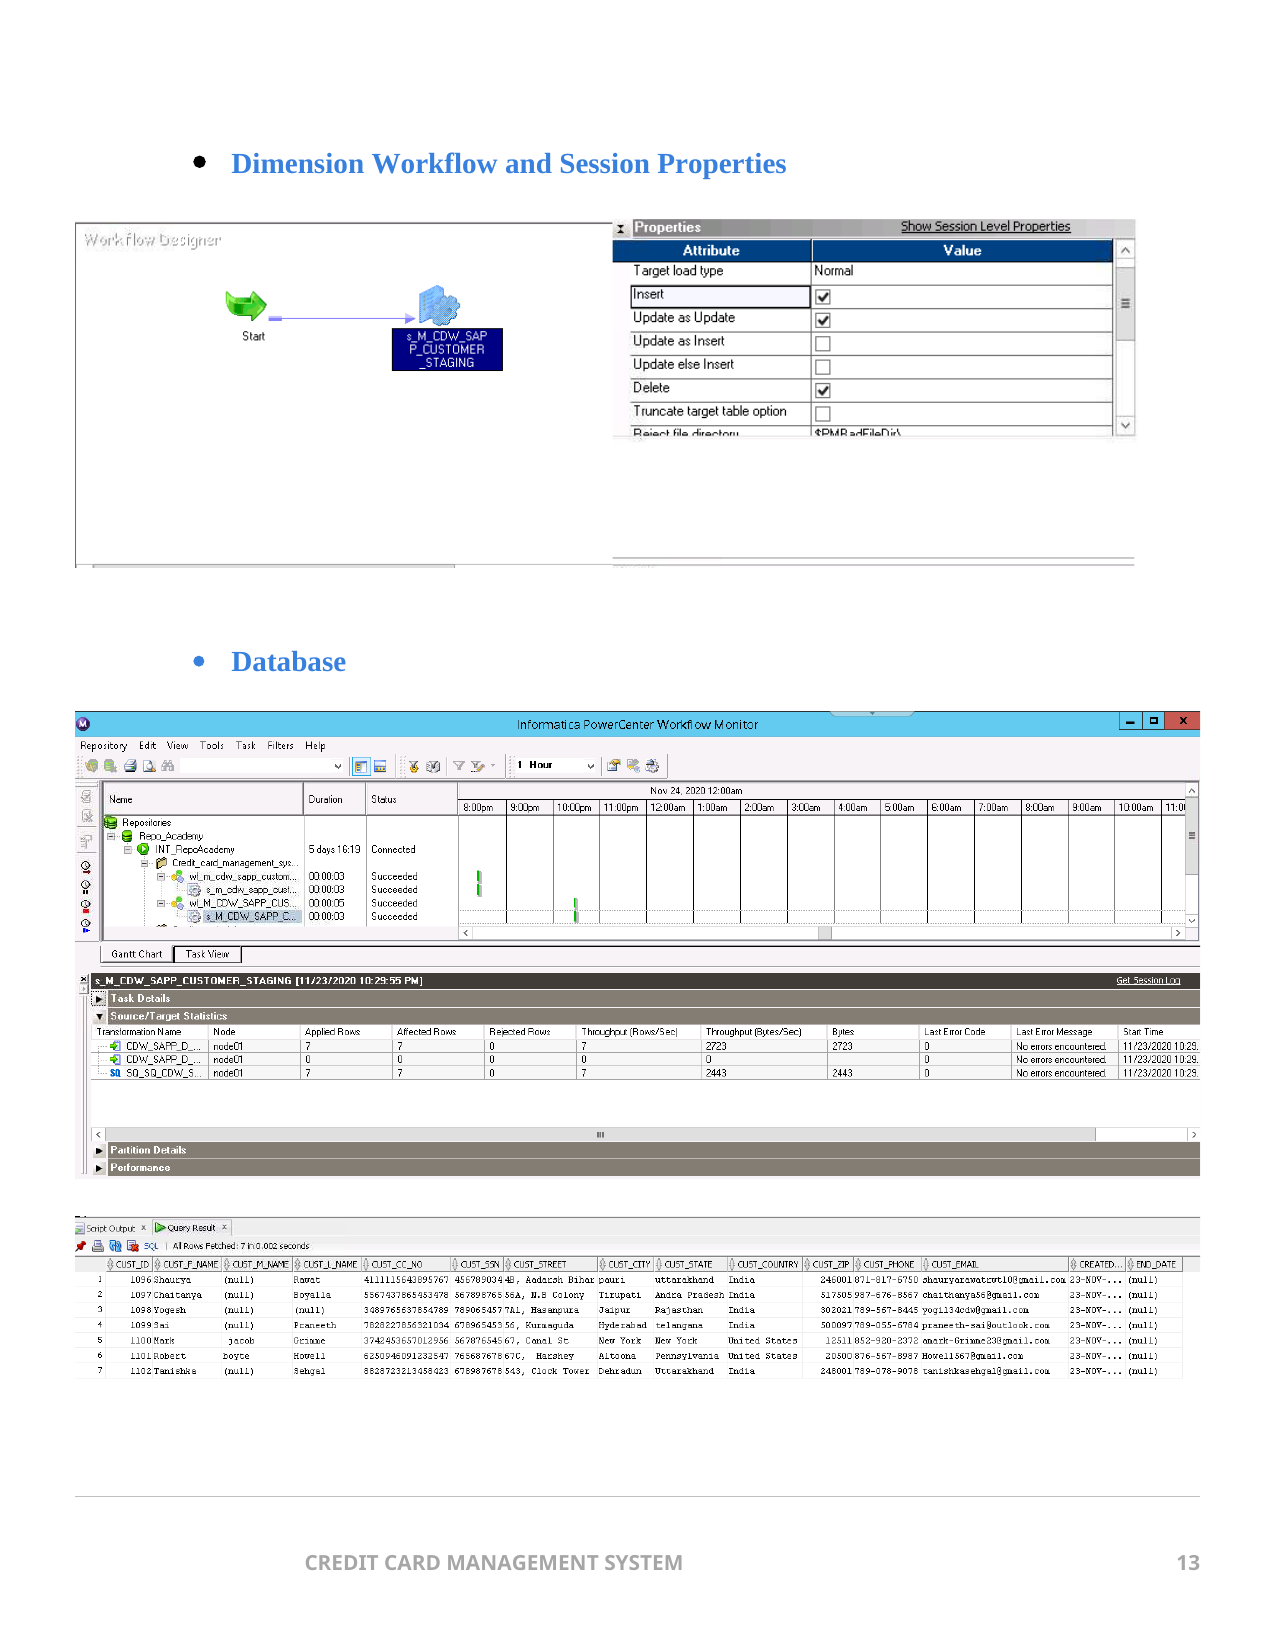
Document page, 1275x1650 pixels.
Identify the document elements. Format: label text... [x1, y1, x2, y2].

picture [75, 219, 1139, 568]
picture [75, 1216, 1200, 1497]
list Dimension Workflow and Session Properties [194, 146, 1200, 181]
picture [75, 711, 1200, 1179]
list Database [194, 644, 1200, 678]
